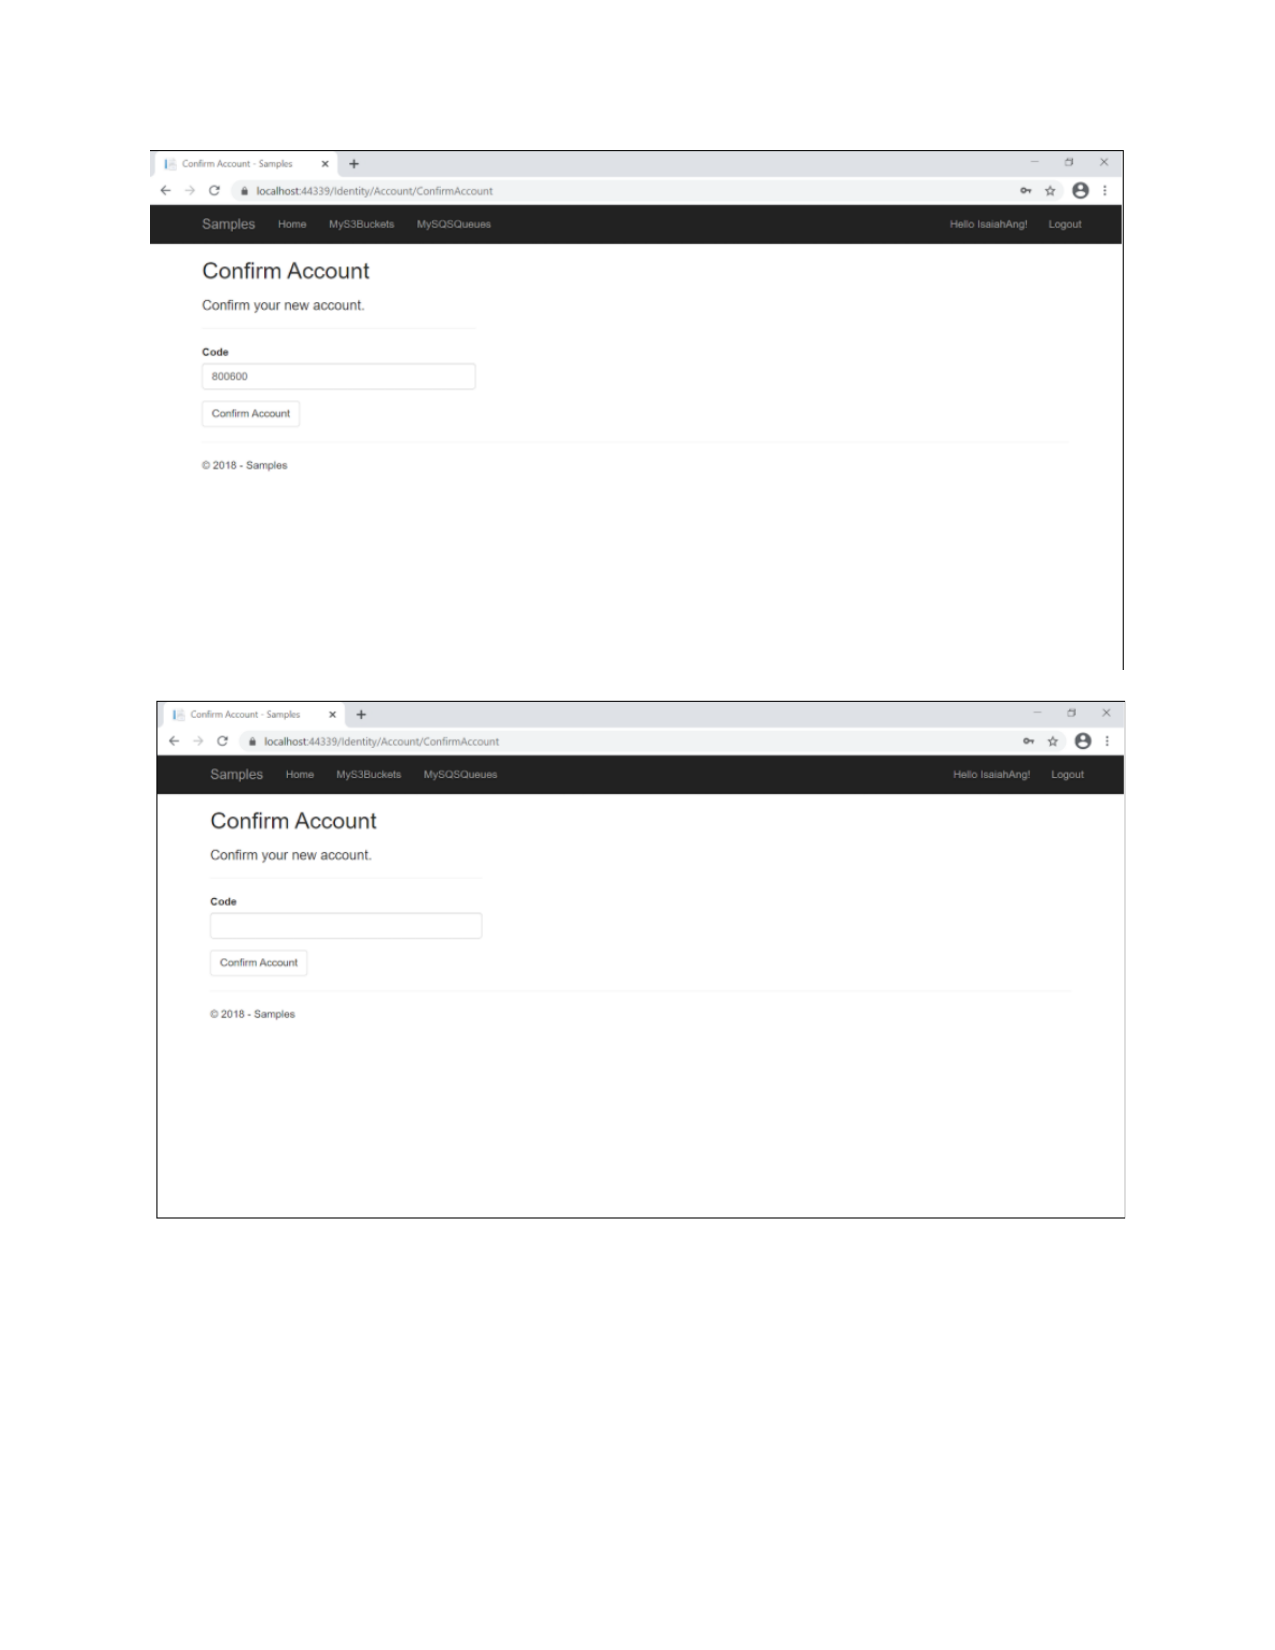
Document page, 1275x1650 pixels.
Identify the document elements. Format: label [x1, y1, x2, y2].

picture [150, 150, 1125, 670]
picture [150, 688, 1125, 1225]
